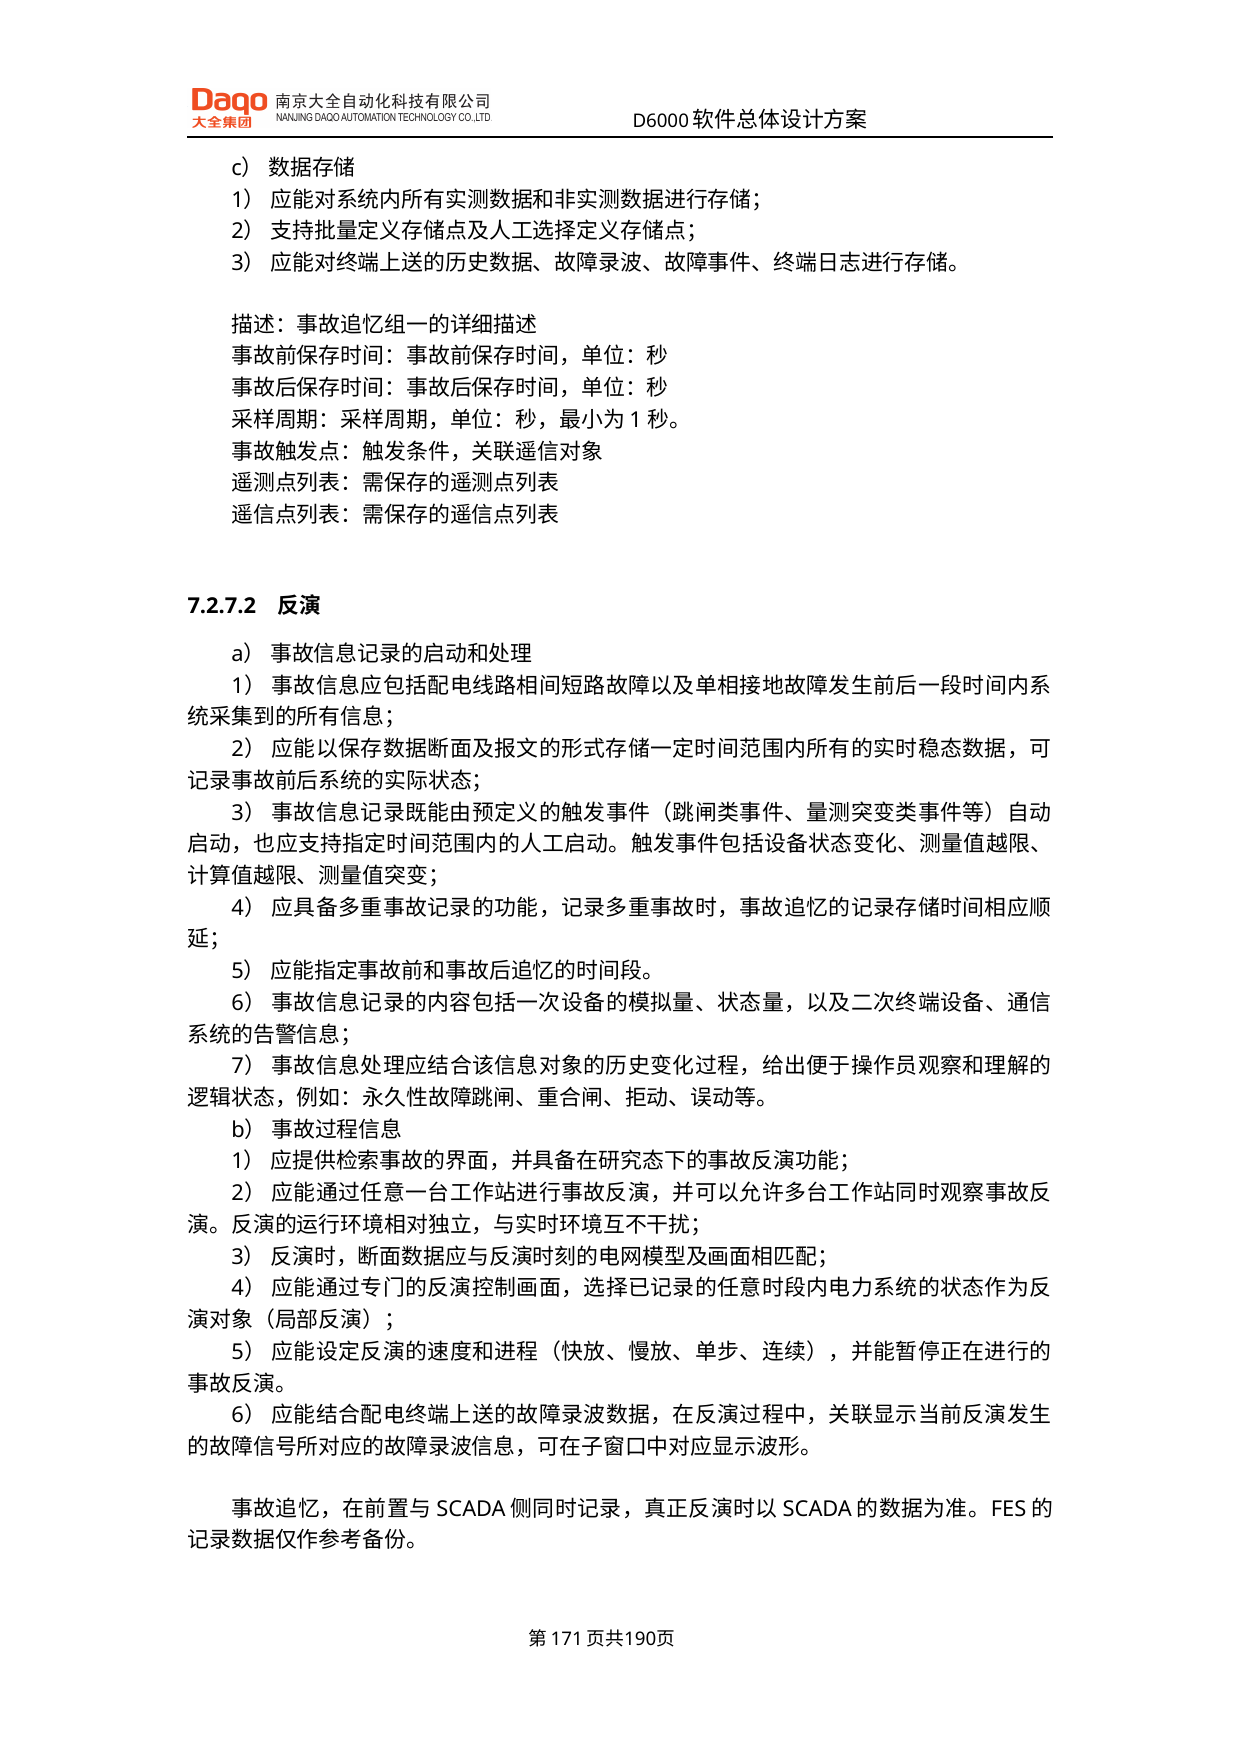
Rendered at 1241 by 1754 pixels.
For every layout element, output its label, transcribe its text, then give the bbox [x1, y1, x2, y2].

text 5） 应能设定反演的速度和进程（快放、慢放、单步、连续），并能暂停正在进行的事故反演。 [187, 1334, 1053, 1397]
text 事故后保存时间：事故后保存时间，单位：秒 [187, 370, 1053, 402]
text 4） 应能通过专门的反演控制画面，选择已记录的任意时段内电力系统的状态作为反演对象（局部反演）； [187, 1270, 1053, 1334]
text 2） 应能以保存数据断面及报文的形式存储一定时间范围内所有的实时稳态数据，可记录事故前后系统的实际状态； [187, 731, 1053, 794]
text 描述：事故追忆组一的详细描述 [187, 307, 1053, 338]
text 5） 应能指定事故前和事故后追忆的时间段。 [187, 953, 1053, 985]
text 遥信点列表：需保存的遥信点列表 [187, 497, 1053, 529]
text 1） 应能对系统内所有实测数据和非实测数据进行存储； [187, 182, 1053, 213]
text b） 事故过程信息 [187, 1112, 1053, 1143]
text 事故触发点：触发条件，关联遥信对象 [187, 434, 1053, 465]
subtitle 反演 [187, 588, 1053, 620]
text 事故前保存时间：事故前保存时间，单位：秒 [187, 338, 1053, 370]
text 采样周期：采样周期，单位：秒，最小为1 秒。 [187, 402, 1053, 434]
text c） 数据存储 [187, 150, 1053, 182]
text 1） 应提供检索事故的界面，并具备在研究态下的事故反演功能； [187, 1143, 1053, 1175]
text 3） 反演时，断面数据应与反演时刻的电网模型及画面相匹配； [187, 1239, 1053, 1270]
text 3） 应能对终端上送的历史数据、故障录波、故障事件、终端日志进行存储。 [187, 245, 1053, 277]
text 4） 应具备多重事故记录的功能，记录多重事故时，事故追忆的记录存储时间相应顺延； [187, 889, 1053, 953]
text 2） 支持批量定义存储点及人工选择定义存储点； [187, 213, 1053, 245]
text a） 事故信息记录的启动和处理 [187, 636, 1053, 668]
text 2） 应能通过任意一台工作站进行事故反演，并可以允许多台工作站同时观察事故反演。反演的运行环境相对独立，与实时环境互不干扰； [187, 1175, 1053, 1239]
text 7） 事故信息处理应结合该信息对象的历史变化过程，给出便于操作员观察和理解的逻辑状态，例如：永久性故障跳闸、重合闸、拒动、误动等。 [187, 1048, 1053, 1112]
text 6） 事故信息记录的内容包括一次设备的模拟量、状态量，以及二次终端设备、通信系统的告警信息； [187, 985, 1053, 1048]
text 1） 事故信息应包括配电线路相间短路故障以及单相接地故障发生前后一段时间内系统采集到的所有信息； [187, 668, 1053, 731]
text 遥测点列表：需保存的遥测点列表 [187, 465, 1053, 497]
picture [187, 88, 492, 128]
text 6） 应能结合配电终端上送的故障录波数据，在反演过程中，关联显示当前反演发生的故障信号所对应的故障录波信息，可在子窗口中对应显示波形。 [187, 1397, 1053, 1461]
text 事故追忆，在前置与SCADA侧同时记录，真正反演时以SCADA的数据为准。FES的记录数据仅作参考备份。 [187, 1491, 1053, 1554]
text 3） 事故信息记录既能由预定义的触发事件（跳闸类事件、量测突变类事件等）自动启动，也应支持指定时间范围内的人工启动。触发事件包括设备状态变化、测量值越限、计算值越限、测量值突变； [187, 794, 1053, 889]
